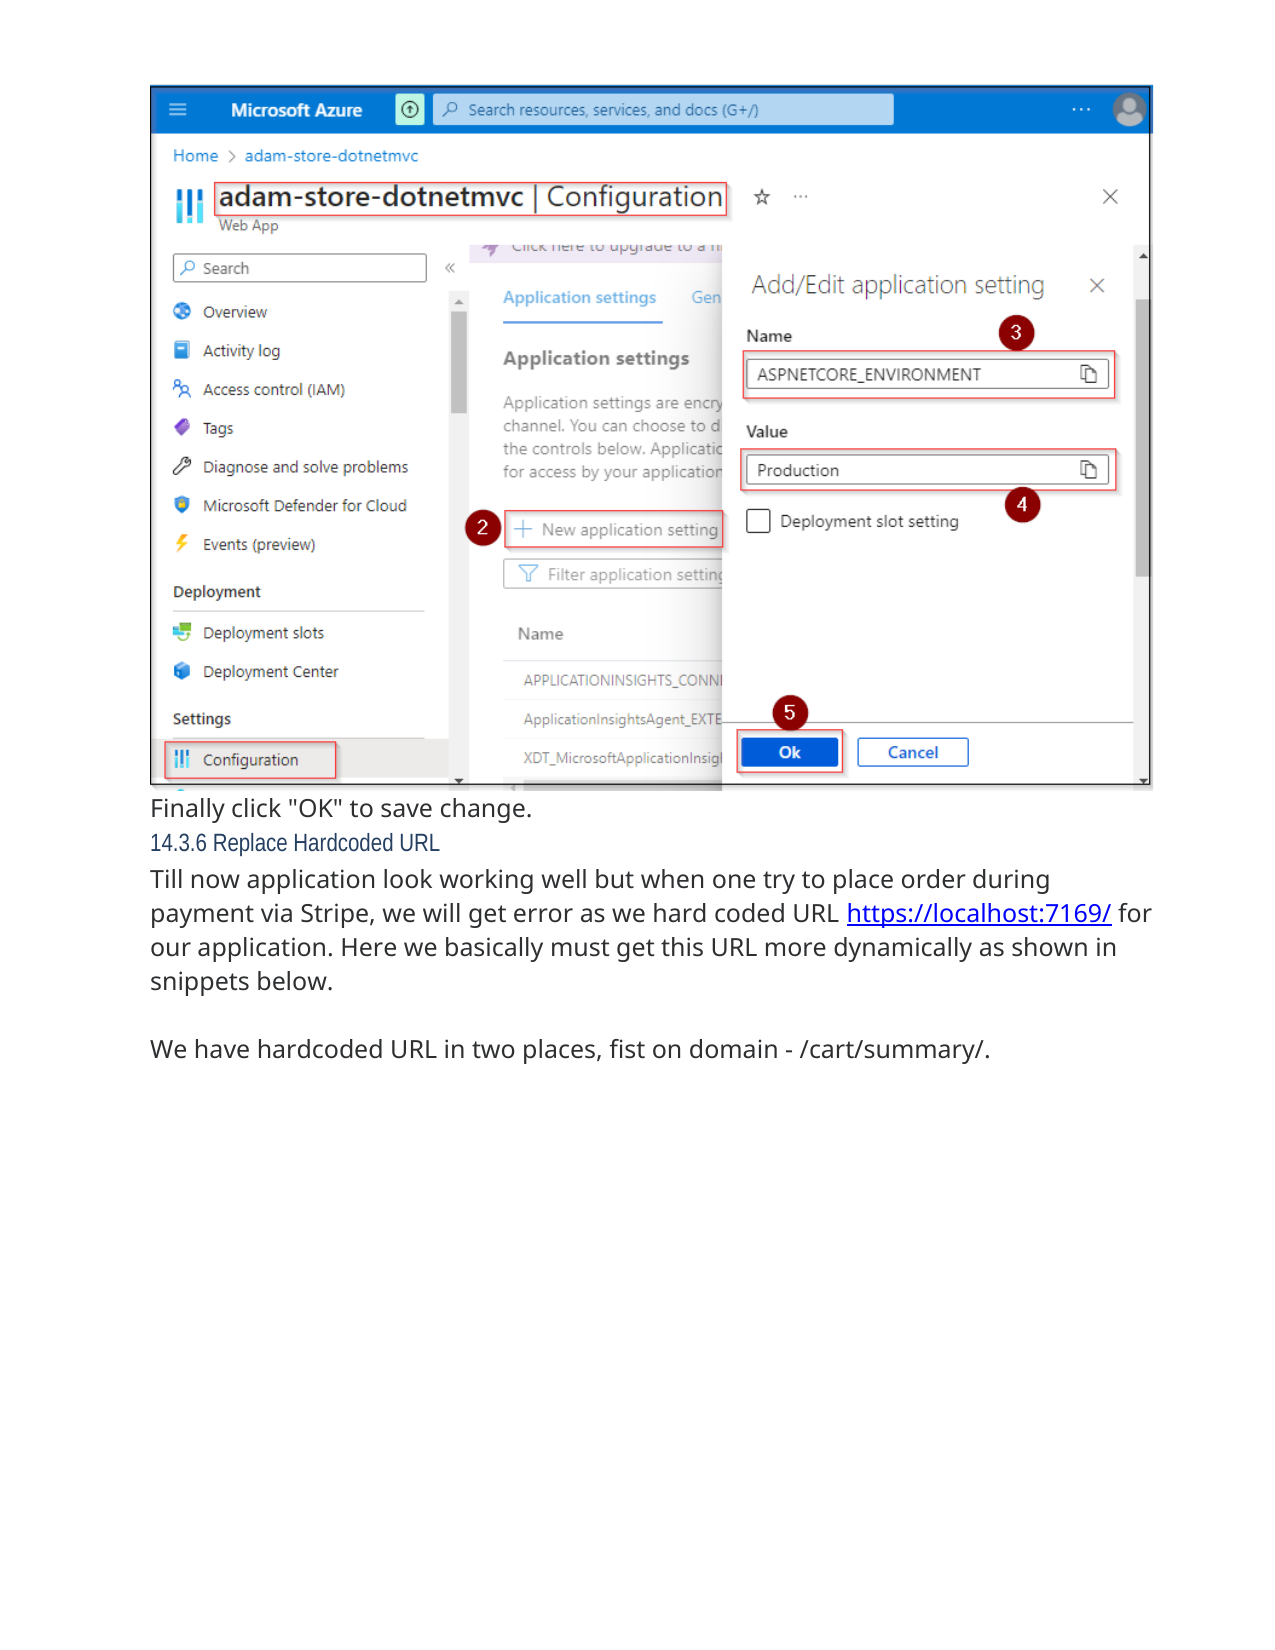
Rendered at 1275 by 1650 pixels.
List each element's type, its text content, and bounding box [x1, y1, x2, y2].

text We have hardcoded URL in two places, fist on domain - /cart/summary/. [150, 1032, 1153, 1066]
text Till now application look working well but when one try to place order during payment via Stripe, we will get error as we hard coded URL https://localhost:7169/ for our application. Here we basically must get this URL more dynamically as shown in snippets below. [150, 861, 1153, 998]
subtitle 14.3.6 Replace Hardcoded URL [150, 828, 1153, 857]
picture [150, 84, 1154, 791]
text Finally click "OK" to save change. [150, 791, 1153, 824]
